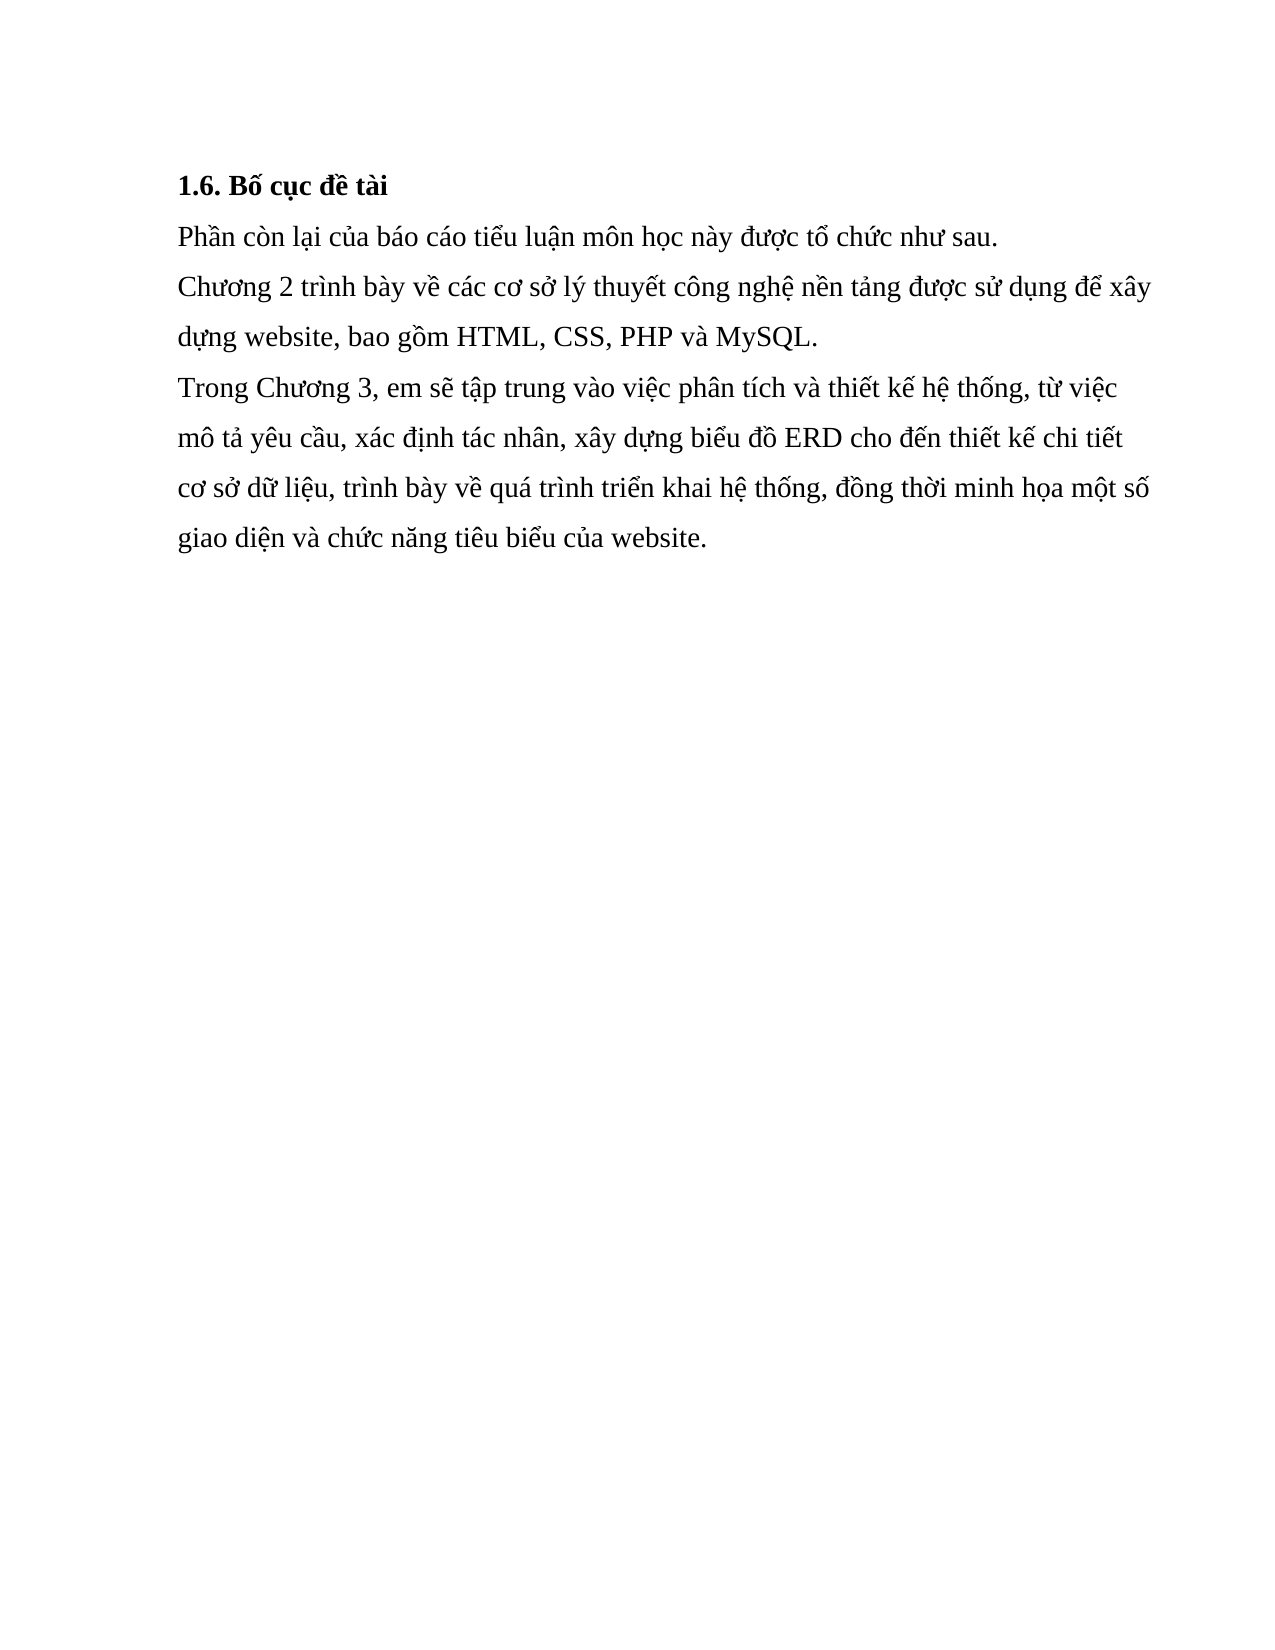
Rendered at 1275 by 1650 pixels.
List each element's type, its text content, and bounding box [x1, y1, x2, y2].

subtitle 1.6. Bố cục đề tài [177, 118, 1157, 202]
text Trong Chương 3, em sẽ tập trung vào việc phân tích và thiết kế hệ thống, từ việc mô tả yêu cầu, xác định tác nhân, xây dựng biểu đồ ERD cho đến thiết kế chi tiết cơ sở dữ liệu, trình bày về quá trình triển khai hệ thống, đồng thời minh họa một số giao diện và chức năng tiêu biểu của website. [177, 370, 1157, 554]
text Phần còn lại của báo cáo tiểu luận môn học này được tổ chức như sau. [177, 219, 1157, 252]
text Chương 2 trình bày về các cơ sở lý thuyết công nghệ nền tảng được sử dụng để xây dựng website, bao gồm HTML, CSS, PHP và MySQL. [177, 269, 1157, 353]
